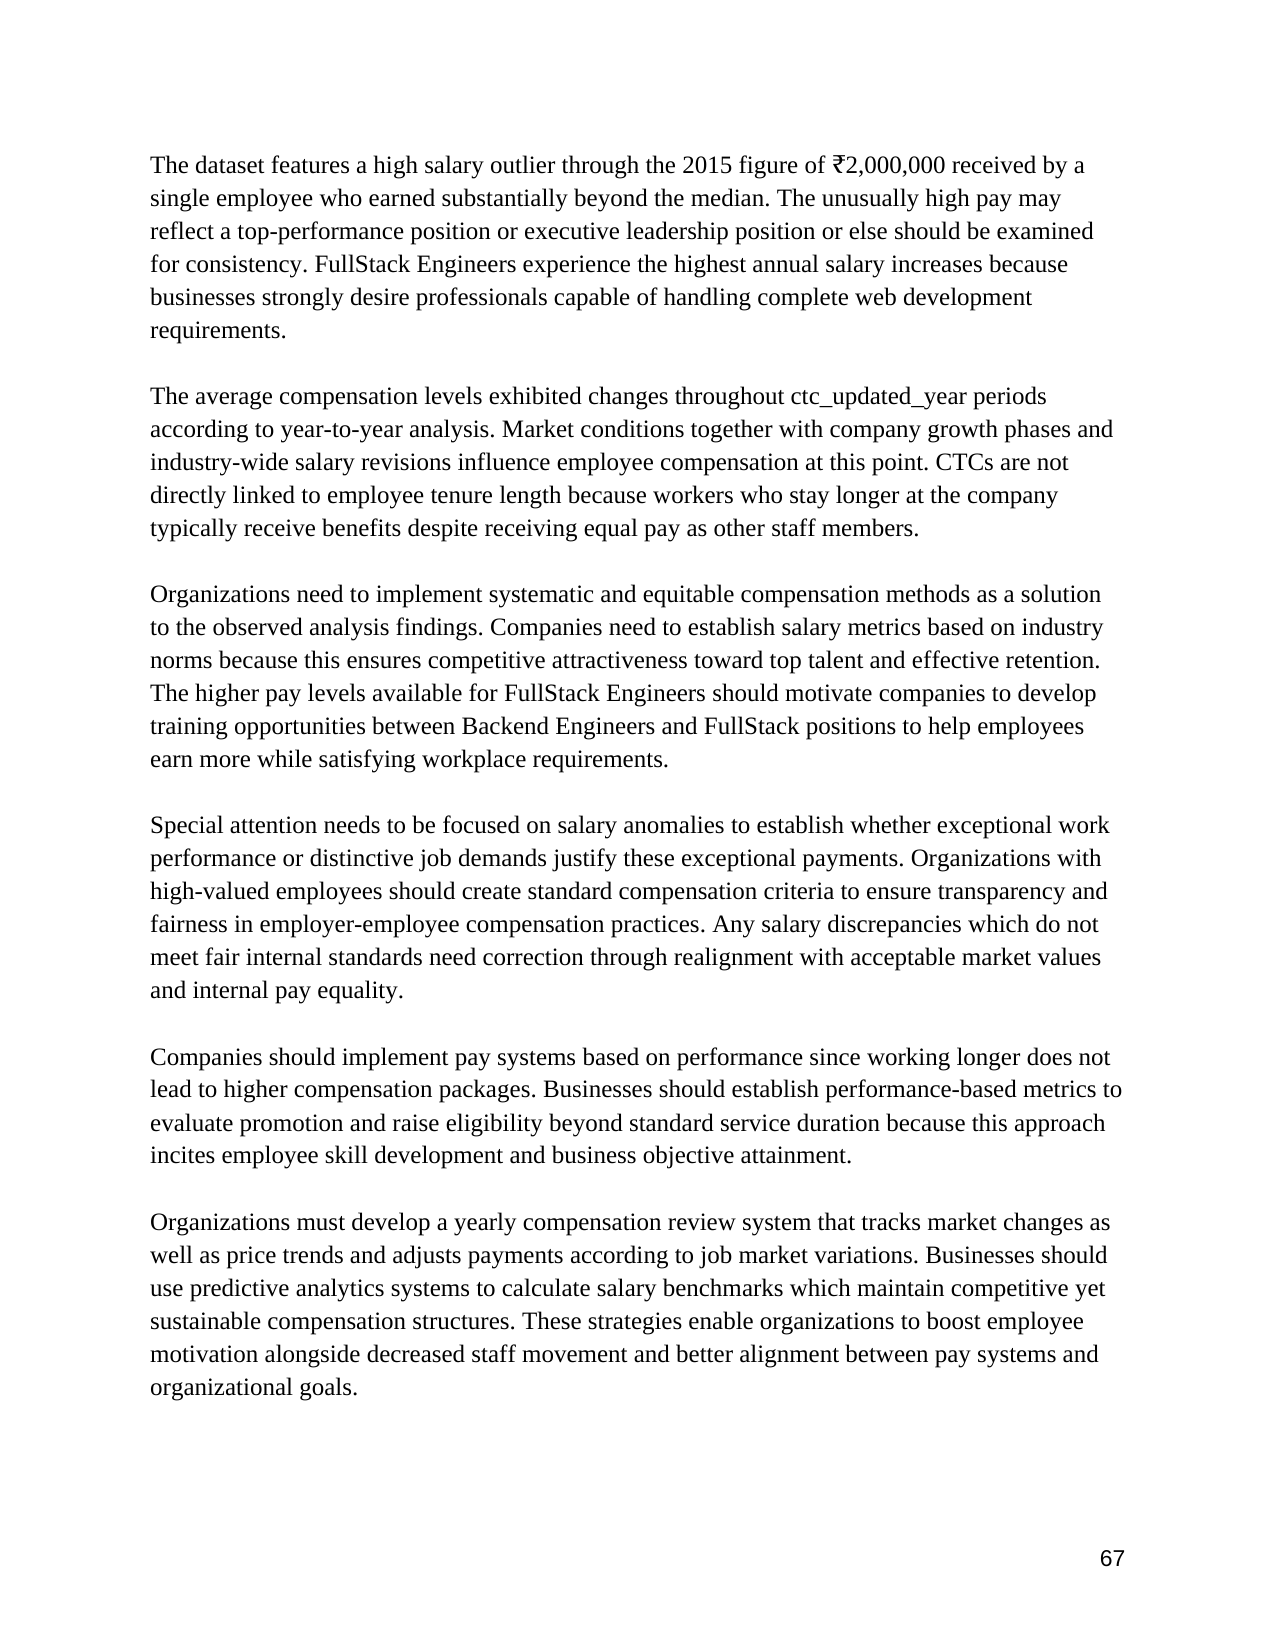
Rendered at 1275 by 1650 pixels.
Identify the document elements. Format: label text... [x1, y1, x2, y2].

text Special attention needs to be focused on salary anomalies to establish whether exceptional work performance or distinctive job demands justify these exceptional payments. Organizations with high-valued employees should create standard compensation criteria to ensure transparency and fairness in employer-employee compensation practices. Any salary discrepancies which do not meet fair internal standards need correction through realignment with acceptable market values and internal pay equality. [150, 810, 1125, 1004]
text The average compensation levels exhibited changes throughout ctc_updated_year periods according to year-to-year analysis. Market conditions together with company growth phases and industry-wide salary revisions influence employee compensation at this point. CTCs are not directly linked to employee tenure length because workers who stay longer at the company typically receive benefits despite receiving equal pay as other staff members. [150, 381, 1125, 542]
text Companies should implement pay systems based on performance since working longer does not lead to higher compensation packages. Businesses should establish performance-based metrics to evaluate promotion and raise eligibility beyond standard service duration because this approach incites employee skill development and business objective attainment. [150, 1042, 1125, 1169]
text Organizations need to implement systematic and equitable compensation methods as a solution to the observed analysis findings. Companies need to establish salary metrics based on industry norms because this ensures competitive attractiveness toward top talent and effective retention. The higher pay levels available for FullStack Engineers should motivate companies to develop training opportunities between Backend Engineers and FullStack positions to help employees earn more while satisfying workplace requirements. [150, 579, 1125, 773]
text Organizations must develop a yearly compensation review system that tracks market changes as well as price trends and adjusts payments according to job market variations. Businesses should use predictive analytics systems to calculate salary benchmarks which maintain competitive yet sustainable compensation structures. These strategies enable organizations to boost employee motivation alongside decreased staff movement and better alignment between pay systems and organizational goals. [150, 1207, 1125, 1401]
text The dataset features a high salary outlier through the 2015 figure of ₹2,000,000 received by a single employee who earned substantially beyond the median. The unusually high pay may reflect a top-performance position or executive leadership position or else should be examined for consistency. FullStack Engineers experience the highest annual salary increases because businesses strongly desire professionals capable of handling complete web development requirements. [150, 150, 1125, 344]
